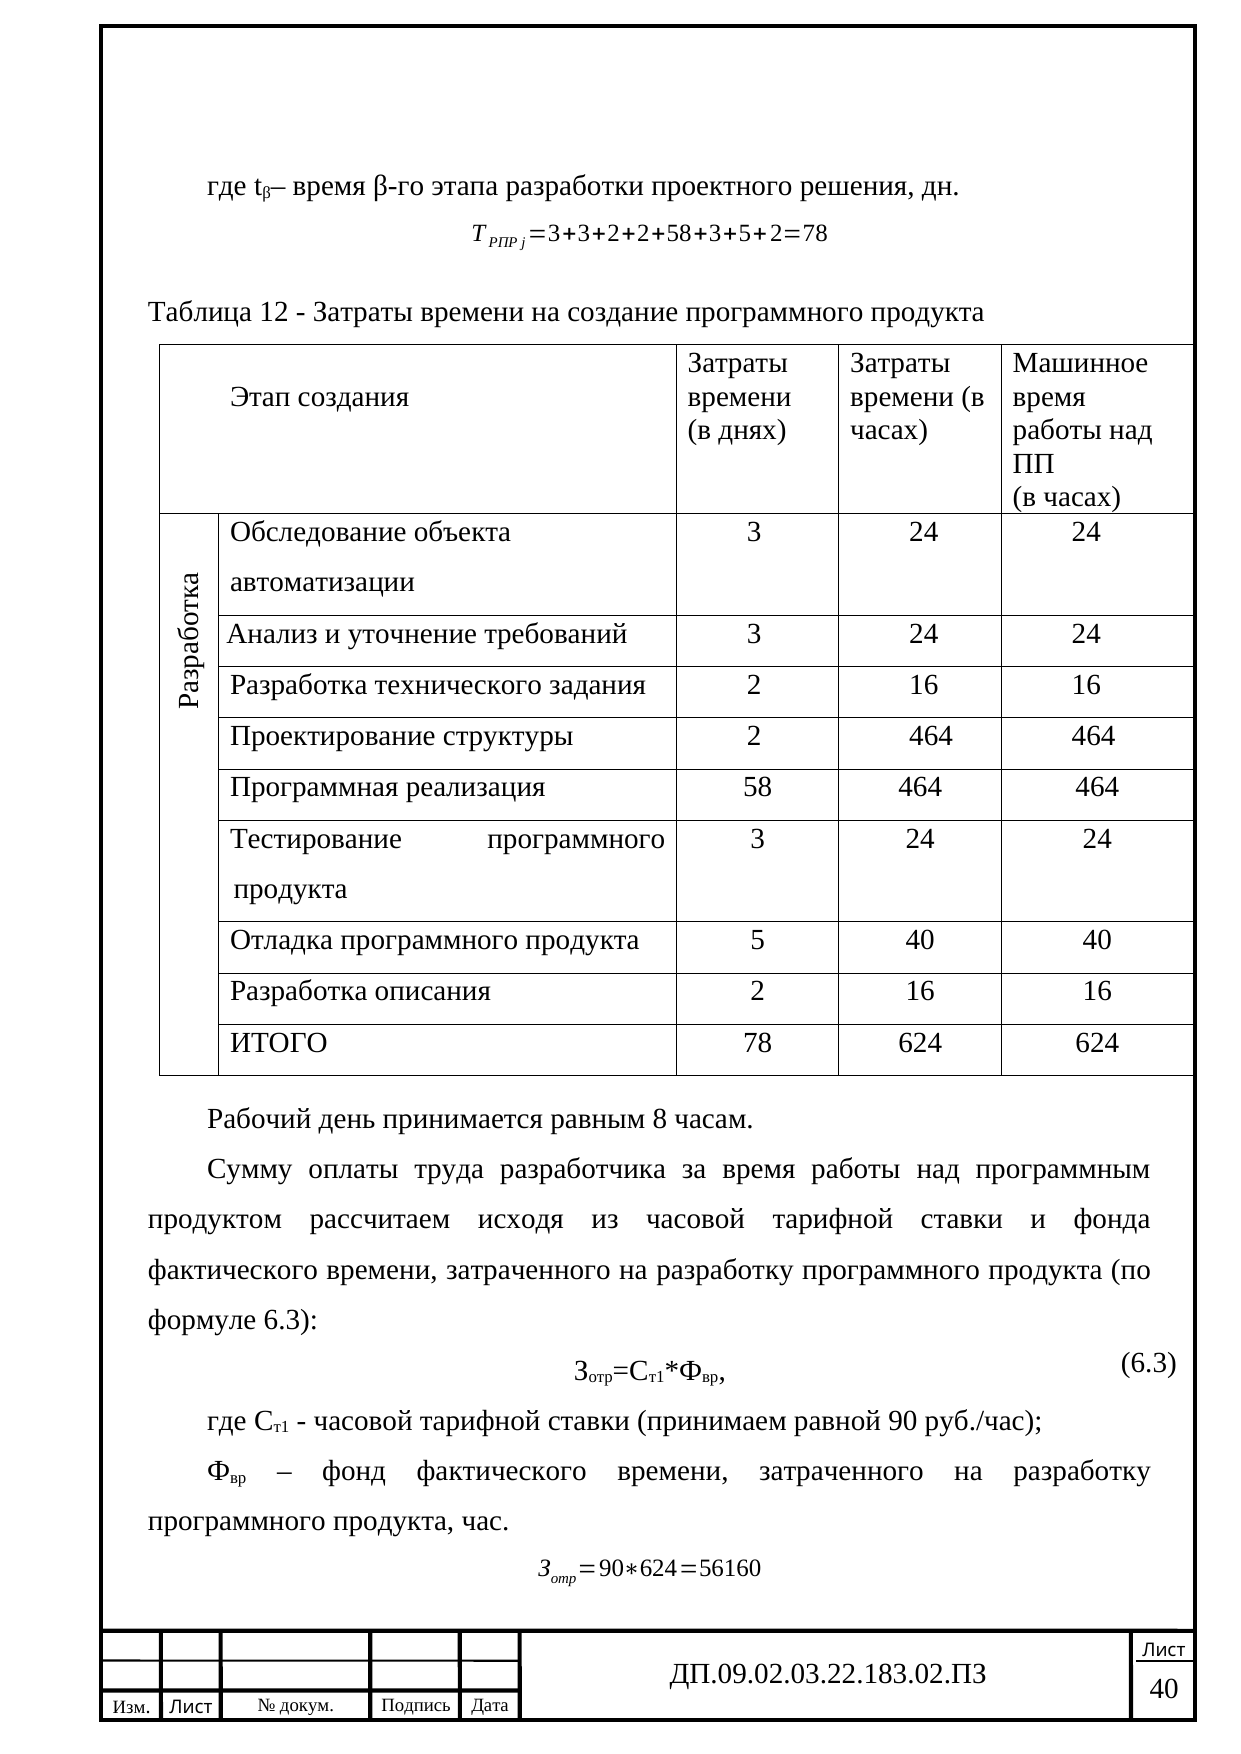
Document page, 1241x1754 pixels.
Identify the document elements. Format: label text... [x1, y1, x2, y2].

text Сумму оплаты труда разработчика за время работы над программным продуктом рассчитаем исходя из часовой тарифной ставки и фонда фактического времени, затраченного на разработку программного продукта (по формуле 6.3): [148, 1151, 1152, 1336]
table_cell 3 [677, 514, 838, 615]
table_cell 464 [839, 718, 1001, 768]
table_cell 24 [839, 821, 1001, 921]
text Таблица 12 - Затраты времени на создание программного продукта [148, 294, 1181, 328]
table_cell 624 [1002, 1025, 1193, 1075]
table_header Затраты времени (в днях) [677, 345, 838, 513]
table_header Этап создания [160, 345, 676, 513]
table_cell 2 [677, 974, 838, 1024]
table_cell Разработка [160, 514, 218, 768]
table_cell Тестирование программного продукта [219, 821, 676, 921]
table_cell 3 [677, 821, 838, 921]
table_cell Программная реализация [219, 770, 676, 820]
table_cell 2 [677, 718, 838, 768]
text где Ст1 - часовой тарифной ставки (принимаем равной 90 руб./час); [148, 1403, 1152, 1436]
table_cell 5 [677, 922, 838, 972]
text где tβ– время β-го этапа разработки проектного решения, дн. [148, 168, 1181, 202]
table_header Затраты времени (в часах) [839, 345, 1001, 513]
table_cell 40 [1002, 922, 1193, 972]
table_cell Проектирование структуры [219, 718, 676, 768]
table_cell [160, 769, 218, 1075]
table_cell ИТОГО [219, 1025, 676, 1075]
table_cell Обследование объекта автоматизации [219, 514, 676, 615]
table_cell 24 [839, 514, 1001, 615]
table_cell 2 [677, 667, 838, 717]
table_header Машинное время работы над ПП (в часах) [1002, 345, 1193, 513]
table_cell Анализ и уточнение требований [219, 616, 676, 666]
table_cell 16 [839, 667, 1001, 717]
table_cell 464 [1002, 770, 1193, 820]
table_cell Отладка программного продукта [219, 922, 676, 972]
table_cell 464 [1002, 718, 1193, 768]
table_cell 40 [839, 922, 1001, 972]
table_cell 78 [677, 1025, 838, 1075]
text Фвр – фонд фактического времени, затраченного на разработку программного продукта, час. [148, 1453, 1152, 1537]
table_cell 24 [1002, 616, 1193, 666]
table_cell 464 [839, 770, 1001, 820]
table_cell 58 [677, 770, 838, 820]
table_cell 24 [1002, 514, 1193, 615]
text Рабочий день принимается равным 8 часам. [148, 1101, 1152, 1134]
table_cell 24 [839, 616, 1001, 666]
table_cell 16 [1002, 974, 1193, 1024]
table_cell Разработка описания [219, 974, 676, 1024]
table_cell 24 [1002, 821, 1193, 921]
table_cell 16 [1002, 667, 1193, 717]
table_cell 16 [839, 974, 1001, 1024]
text Зотр=Ст1*Фвр, [118, 1353, 1181, 1386]
table_cell 3 [677, 616, 838, 666]
table_cell Разработка технического задания [219, 667, 676, 717]
table_cell 624 [839, 1025, 1001, 1075]
